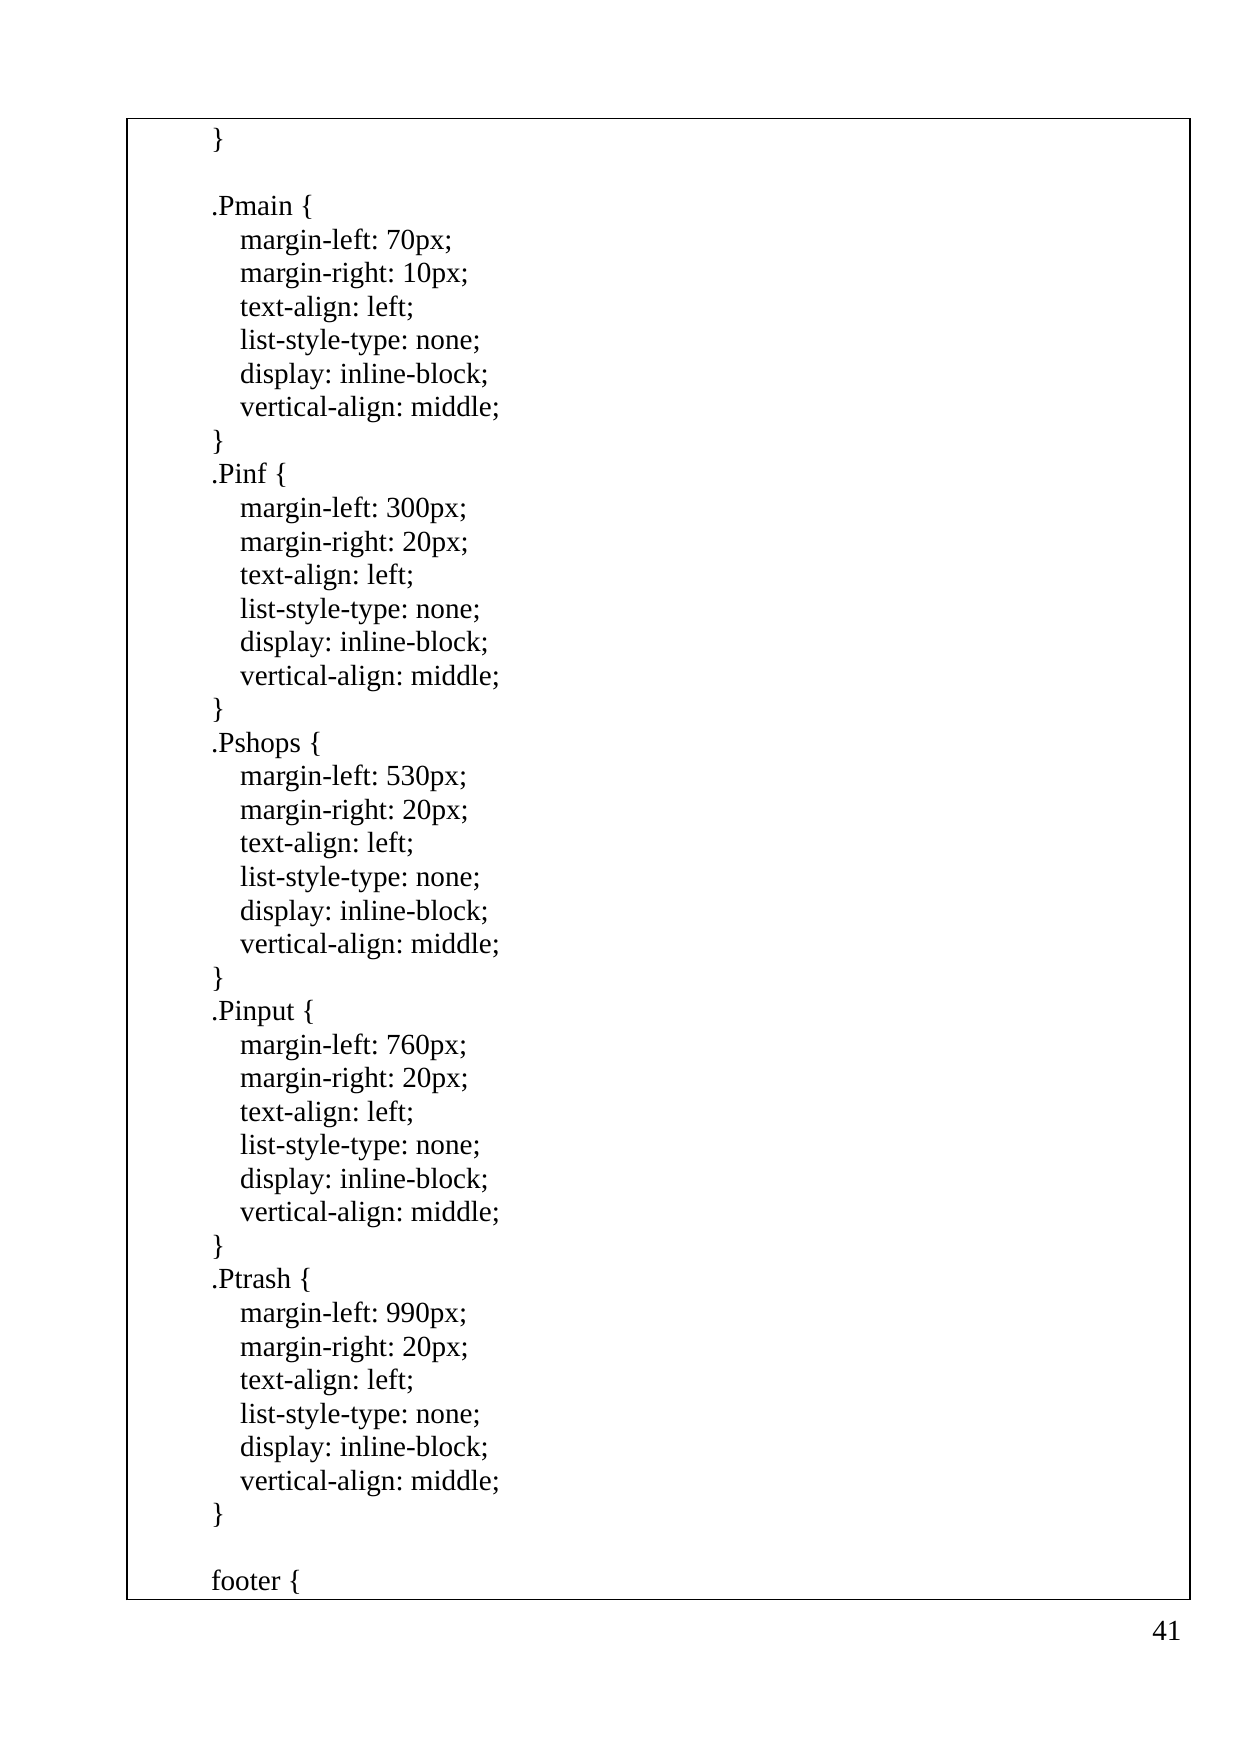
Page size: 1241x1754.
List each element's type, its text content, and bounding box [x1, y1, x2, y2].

text vertical-align: middle; [136, 1463, 1181, 1496]
text margin-right: 20px; [136, 1329, 1181, 1362]
text text-align: left; [136, 826, 1181, 859]
text } [128, 119, 1189, 155]
text list-style-type: none; [136, 1127, 1181, 1161]
text margin-left: 760px; [136, 1027, 1181, 1060]
text margin-right: 20px; [136, 524, 1181, 557]
text margin-left: 990px; [136, 1295, 1181, 1329]
text margin-left: 530px; [136, 758, 1181, 792]
text margin-left: 300px; [136, 490, 1181, 524]
text .Pinput { [136, 993, 1181, 1027]
text vertical-align: middle; [136, 658, 1181, 691]
text .Pmain { [136, 188, 1181, 222]
text .Pshops { [136, 725, 1181, 758]
text vertical-align: middle; [136, 1194, 1181, 1228]
text } [136, 1496, 1181, 1530]
text vertical-align: middle; [136, 389, 1181, 423]
text } [136, 960, 1181, 993]
text margin-right: 20px; [136, 1060, 1181, 1094]
text .Ptrash { [136, 1262, 1181, 1295]
text vertical-align: middle; [136, 926, 1181, 960]
text list-style-type: none; [136, 591, 1181, 624]
text } [136, 1228, 1181, 1262]
text display: inline-block; [136, 624, 1181, 658]
text } [136, 423, 1181, 457]
text display: inline-block; [136, 893, 1181, 926]
text .Pinf { [136, 457, 1181, 490]
text text-align: left; [136, 1362, 1181, 1396]
text margin-right: 20px; [136, 792, 1181, 826]
text footer { [128, 1560, 1189, 1599]
text text-align: left; [136, 1094, 1181, 1127]
text list-style-type: none; [136, 322, 1181, 356]
text display: inline-block; [136, 1161, 1181, 1194]
text } [136, 691, 1181, 725]
text text-align: left; [136, 289, 1181, 322]
text list-style-type: none; [136, 859, 1181, 893]
text margin-right: 10px; [136, 255, 1181, 289]
text display: inline-block; [136, 1429, 1181, 1463]
text text-align: left; [136, 557, 1181, 591]
text display: inline-block; [136, 356, 1181, 389]
text list-style-type: none; [136, 1396, 1181, 1429]
text margin-left: 70px; [136, 222, 1181, 255]
